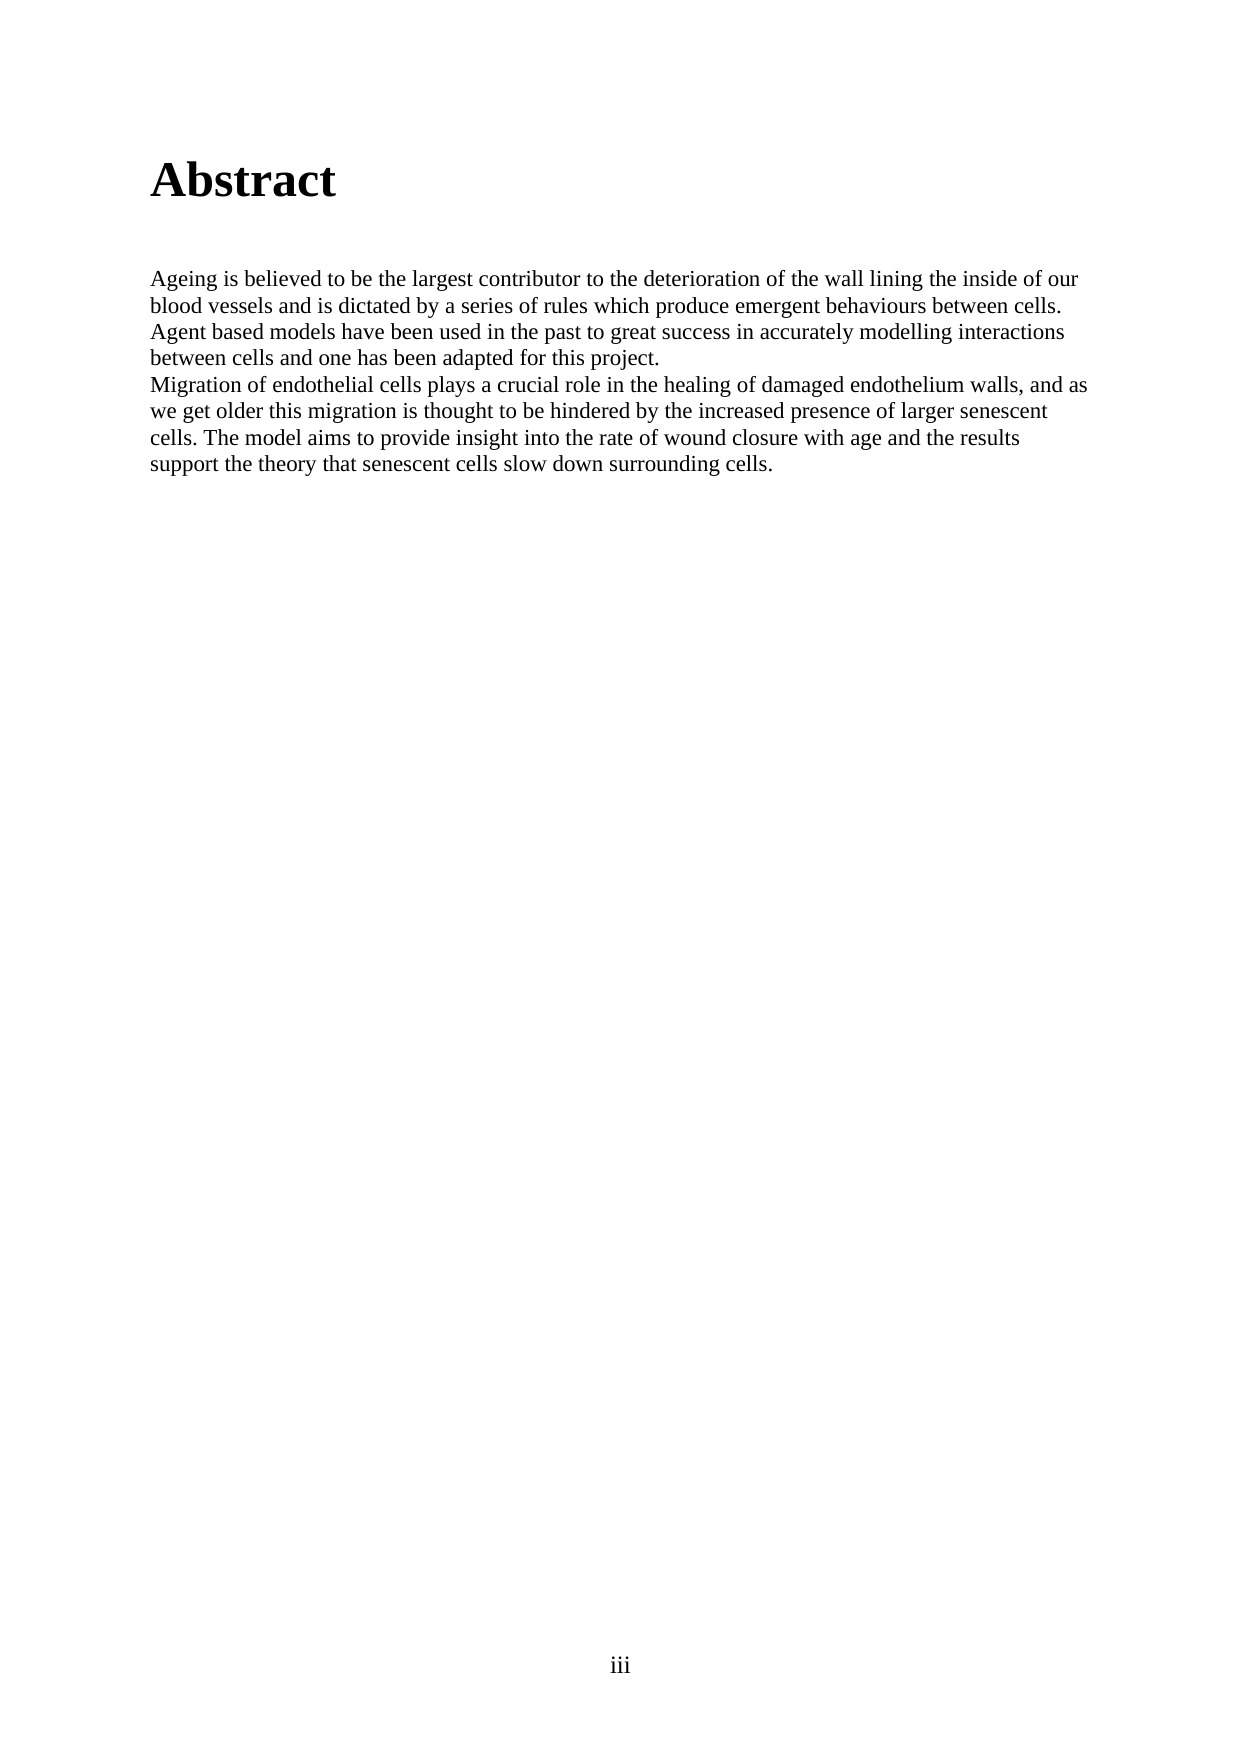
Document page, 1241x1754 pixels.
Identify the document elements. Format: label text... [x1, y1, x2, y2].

subtitle Abstract [150, 150, 1090, 207]
text Migration of endothelial cells plays a crucial role in the healing of damaged endothelium walls, and as we get older this migration is thought to be hindered by the increased presence of larger senescent cells. The model aims to provide insight into the rate of wound closure with age and the results support the theory that senescent cells slow down surrounding cells. [150, 371, 1090, 476]
text Ageing is believed to be the largest contributor to the deterioration of the wall lining the inside of our blood vessels and is dictated by a series of rules which produce emergent behaviours between cells. Agent based models have been used in the past to great success in accurately modelling interactions between cells and one has been adapted for this project. [150, 265, 1090, 371]
